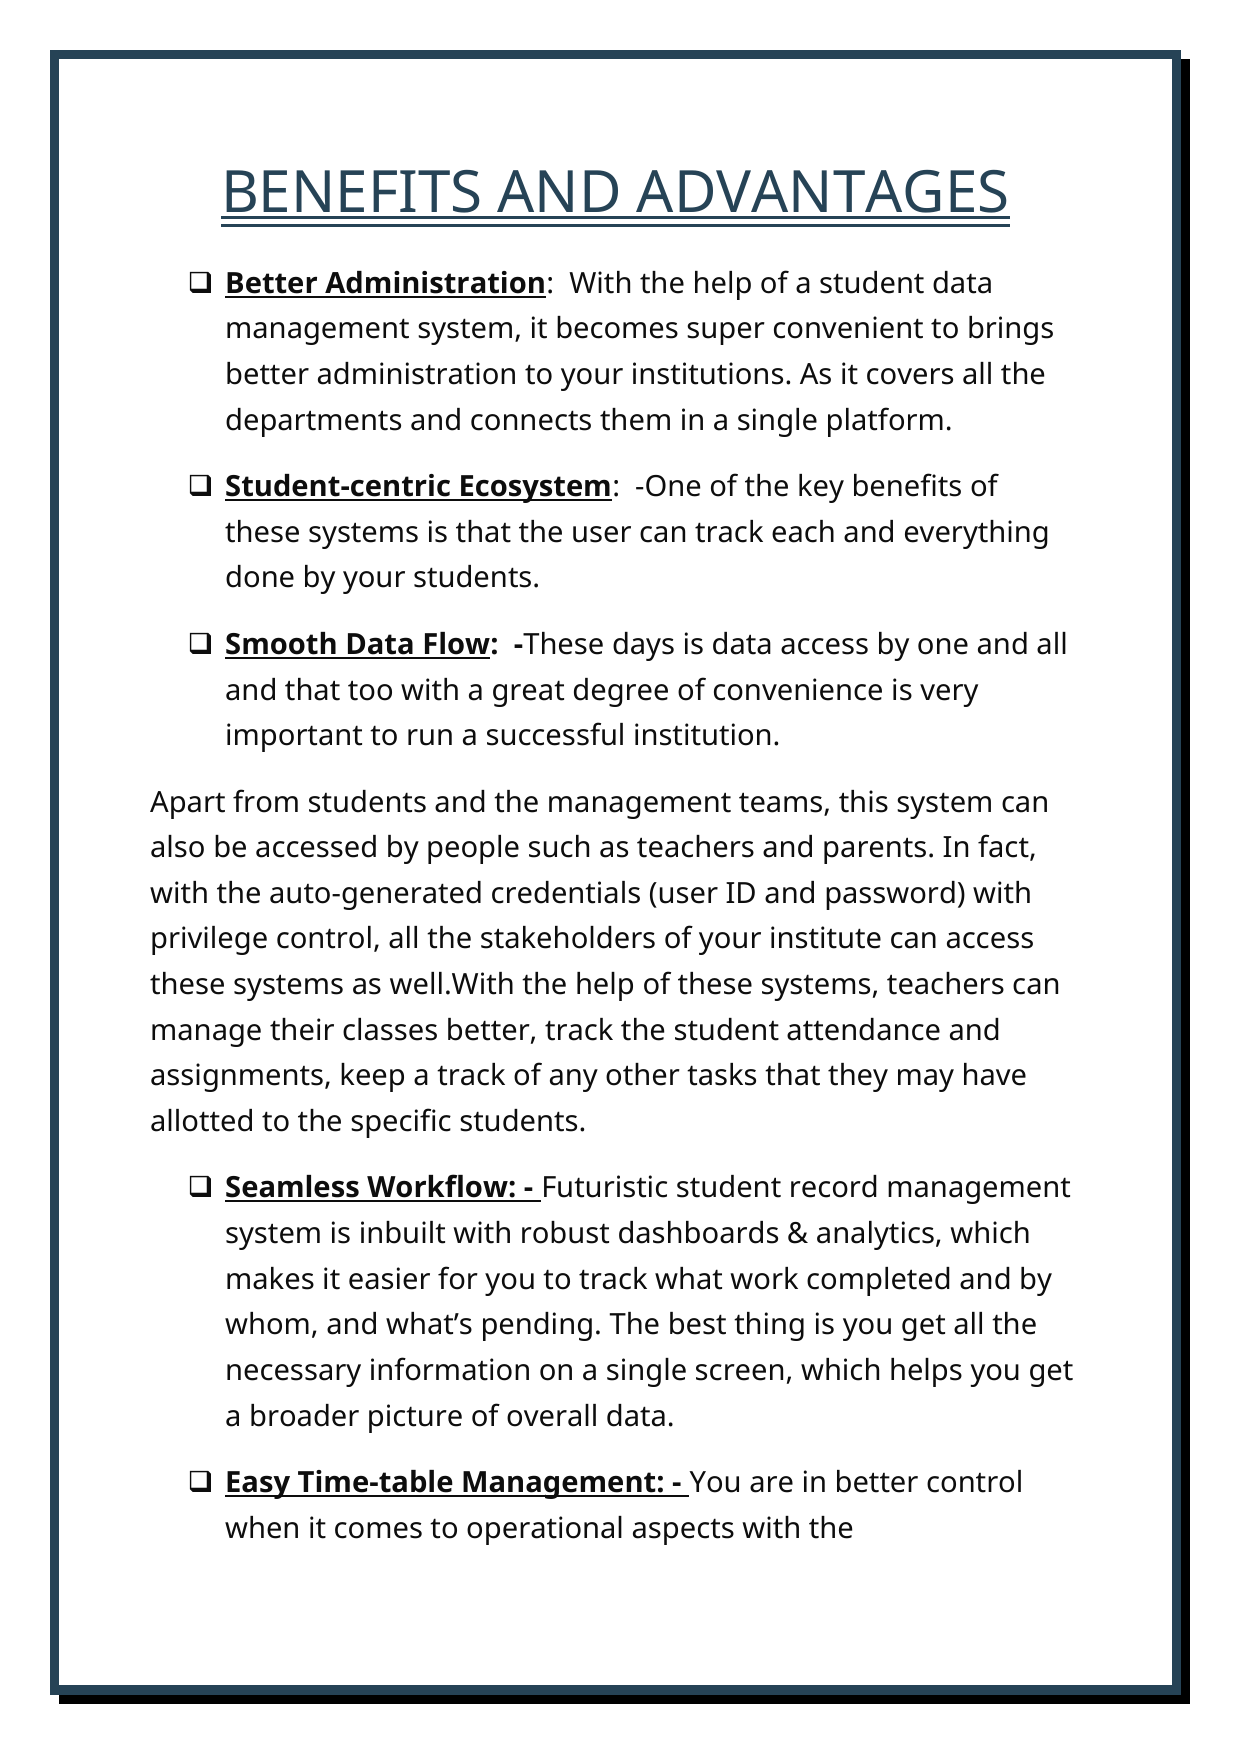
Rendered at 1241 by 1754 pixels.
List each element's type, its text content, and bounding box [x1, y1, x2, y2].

list Better Administration: With the help of a student data management system, it becomes super convenient to brings better administration to your institutions. As it covers all the departments and connects them in a single platform. [187, 262, 1081, 439]
text BENEFITS AND ADVANTAGES [150, 150, 1081, 229]
text Apart from students and the management teams, this system can also be accessed by people such as teachers and parents. In fact, with the auto-generated credentials (user ID and password) with privilege control, all the stakeholders of your institute can access these systems as well.With the help of these systems, teachers can manage their classes better, track the student attendance and assignments, keep a track of any other tasks that they may have allotted to the specific students. [150, 781, 1081, 1140]
list Seamless Workflow: - Futuristic student record management system is inbuilt with robust dashboards & analytics, which makes it easier for you to track what work completed and by whom, and what’s pending. The best thing is you get all the necessary information on a single screen, which helps you get a broader picture of overall data. [187, 1167, 1081, 1434]
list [187, 1461, 1081, 1547]
list Student-centric Ecosystem: -One of the key benefits of these systems is that the user can track each and everything done by your students. [187, 466, 1081, 596]
list Smooth Data Flow: -These days is data access by one and all and that too with a great degree of convenience is very important to run a successful institution. [187, 623, 1081, 754]
